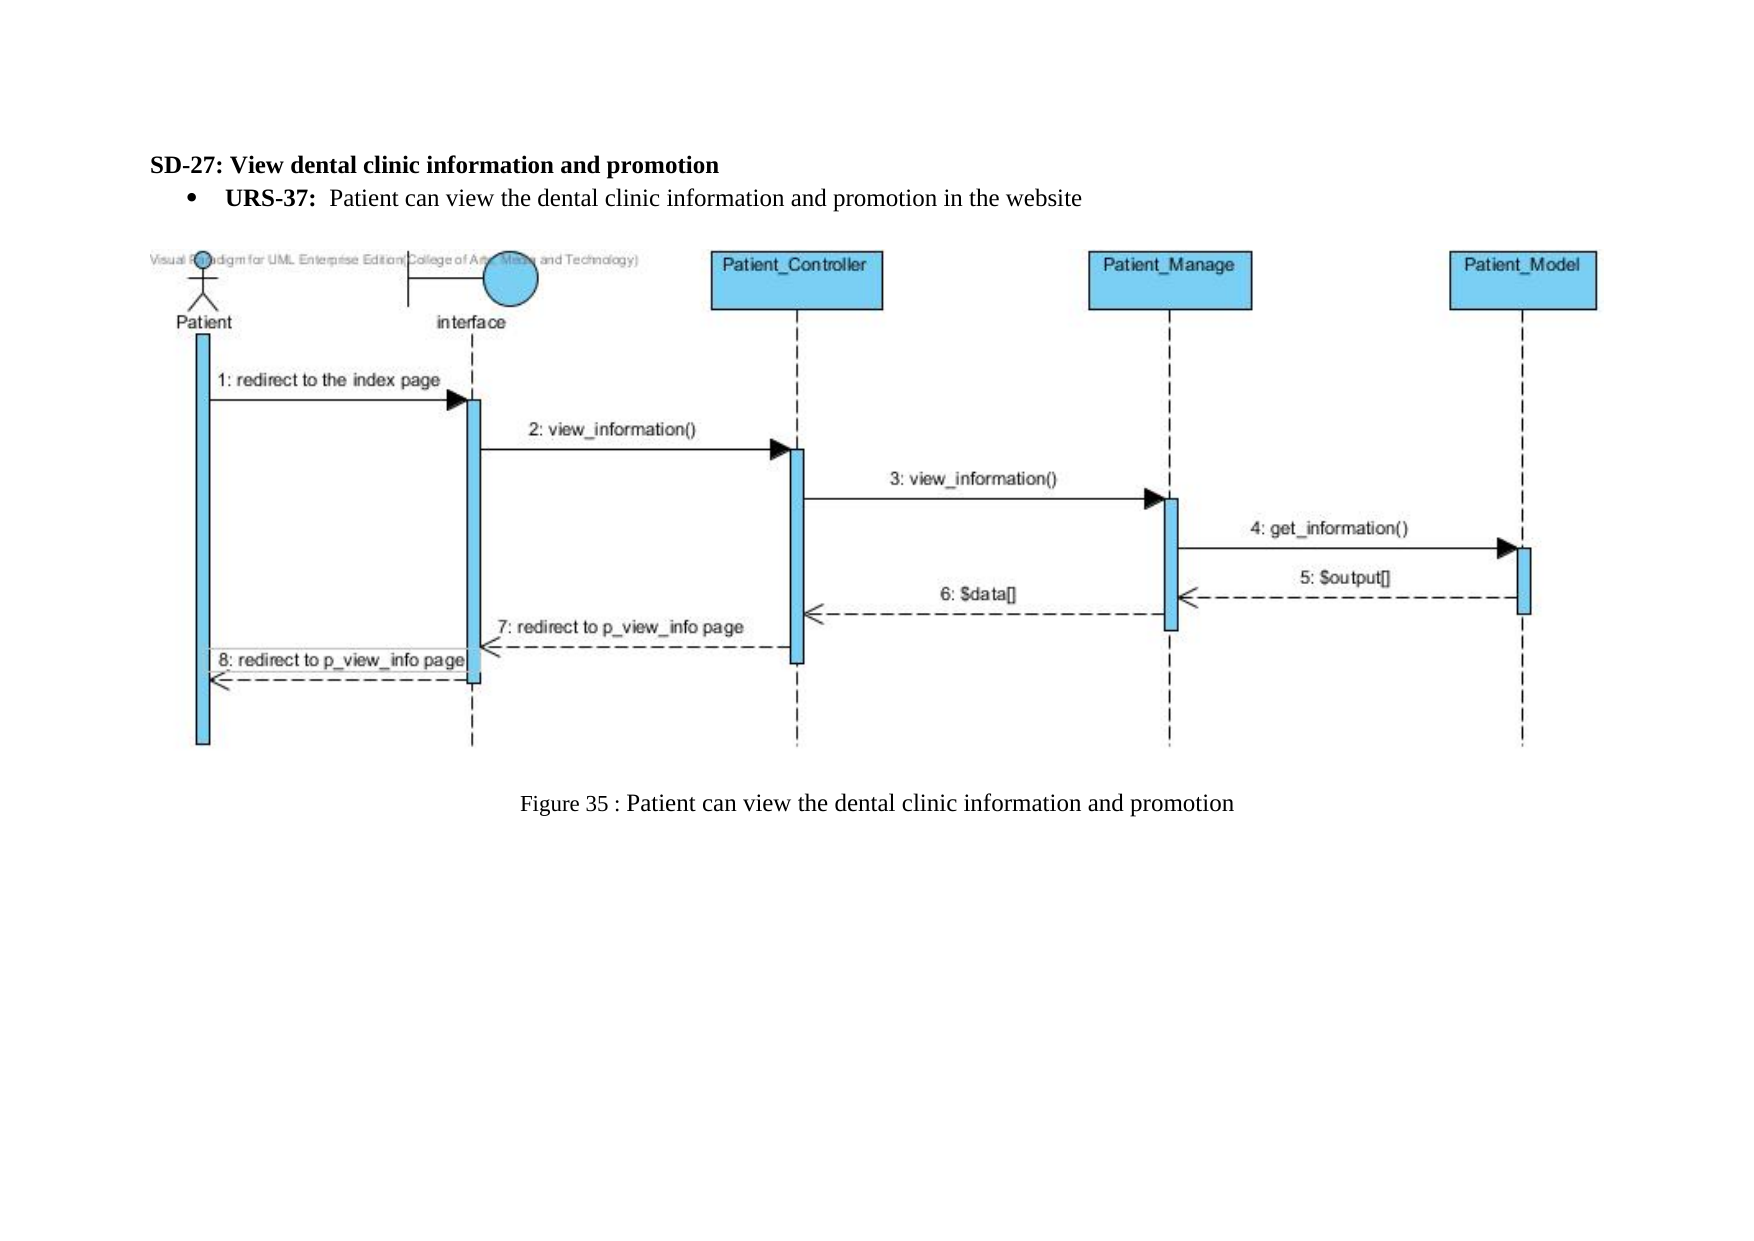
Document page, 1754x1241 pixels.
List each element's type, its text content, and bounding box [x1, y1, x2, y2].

text Figure 35 : Patient can view the dental clinic information and promotion [150, 788, 1604, 817]
list URS-37: Patient can view the dental clinic information and promotion in the website [187, 183, 1604, 212]
text SD-27: View dental clinic information and promotion [150, 150, 1604, 179]
picture [150, 249, 1604, 752]
